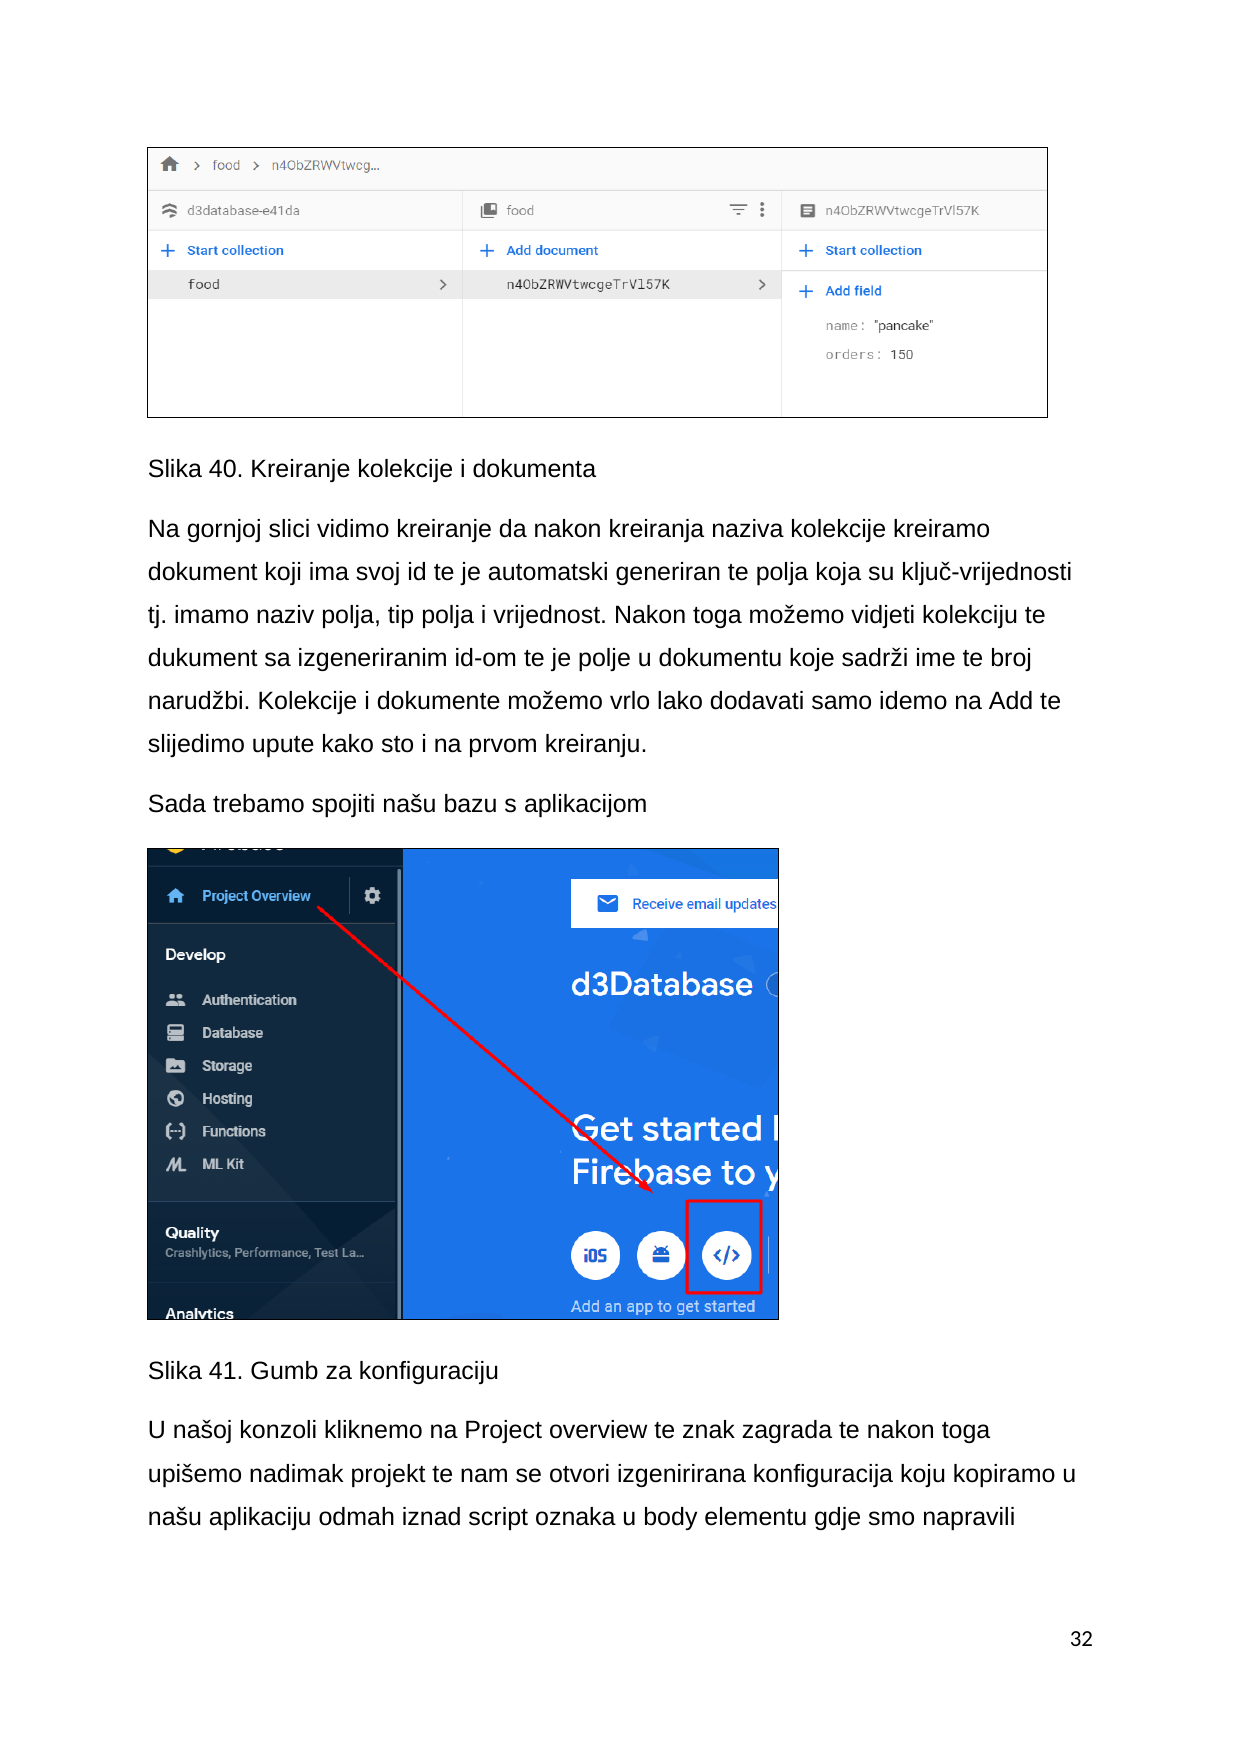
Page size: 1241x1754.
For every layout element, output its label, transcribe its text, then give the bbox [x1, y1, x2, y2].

picture [148, 849, 778, 1319]
picture [148, 148, 1047, 417]
text Slika 41. Gumb za konfiguraciju [148, 1356, 1093, 1384]
text Sada trebamo spojiti našu bazu s aplikacijom [148, 789, 1093, 818]
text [148, 1415, 1093, 1530]
text Slika 40. Kreiranje kolekcije i dokumenta [148, 454, 1093, 483]
text Na gornjoj slici vidimo kreiranje da nakon kreiranja naziva kolekcije kreiramo dokument koji ima svoj id te je automatski generiran te polja koja su ključ-vrijednosti tj. imamo naziv polja, tip polja i vrijednost. Nakon toga možemo vidjeti kolekciju te dukument sa izgeneriranim id-om te je polje u dokumentu koje sadrži ime te broj narudžbi. Kolekcije i dokumente možemo vrlo lako dodavati samo idemo na Add te slijedimo upute kako sto i na prvom kreiranju. [148, 514, 1093, 758]
